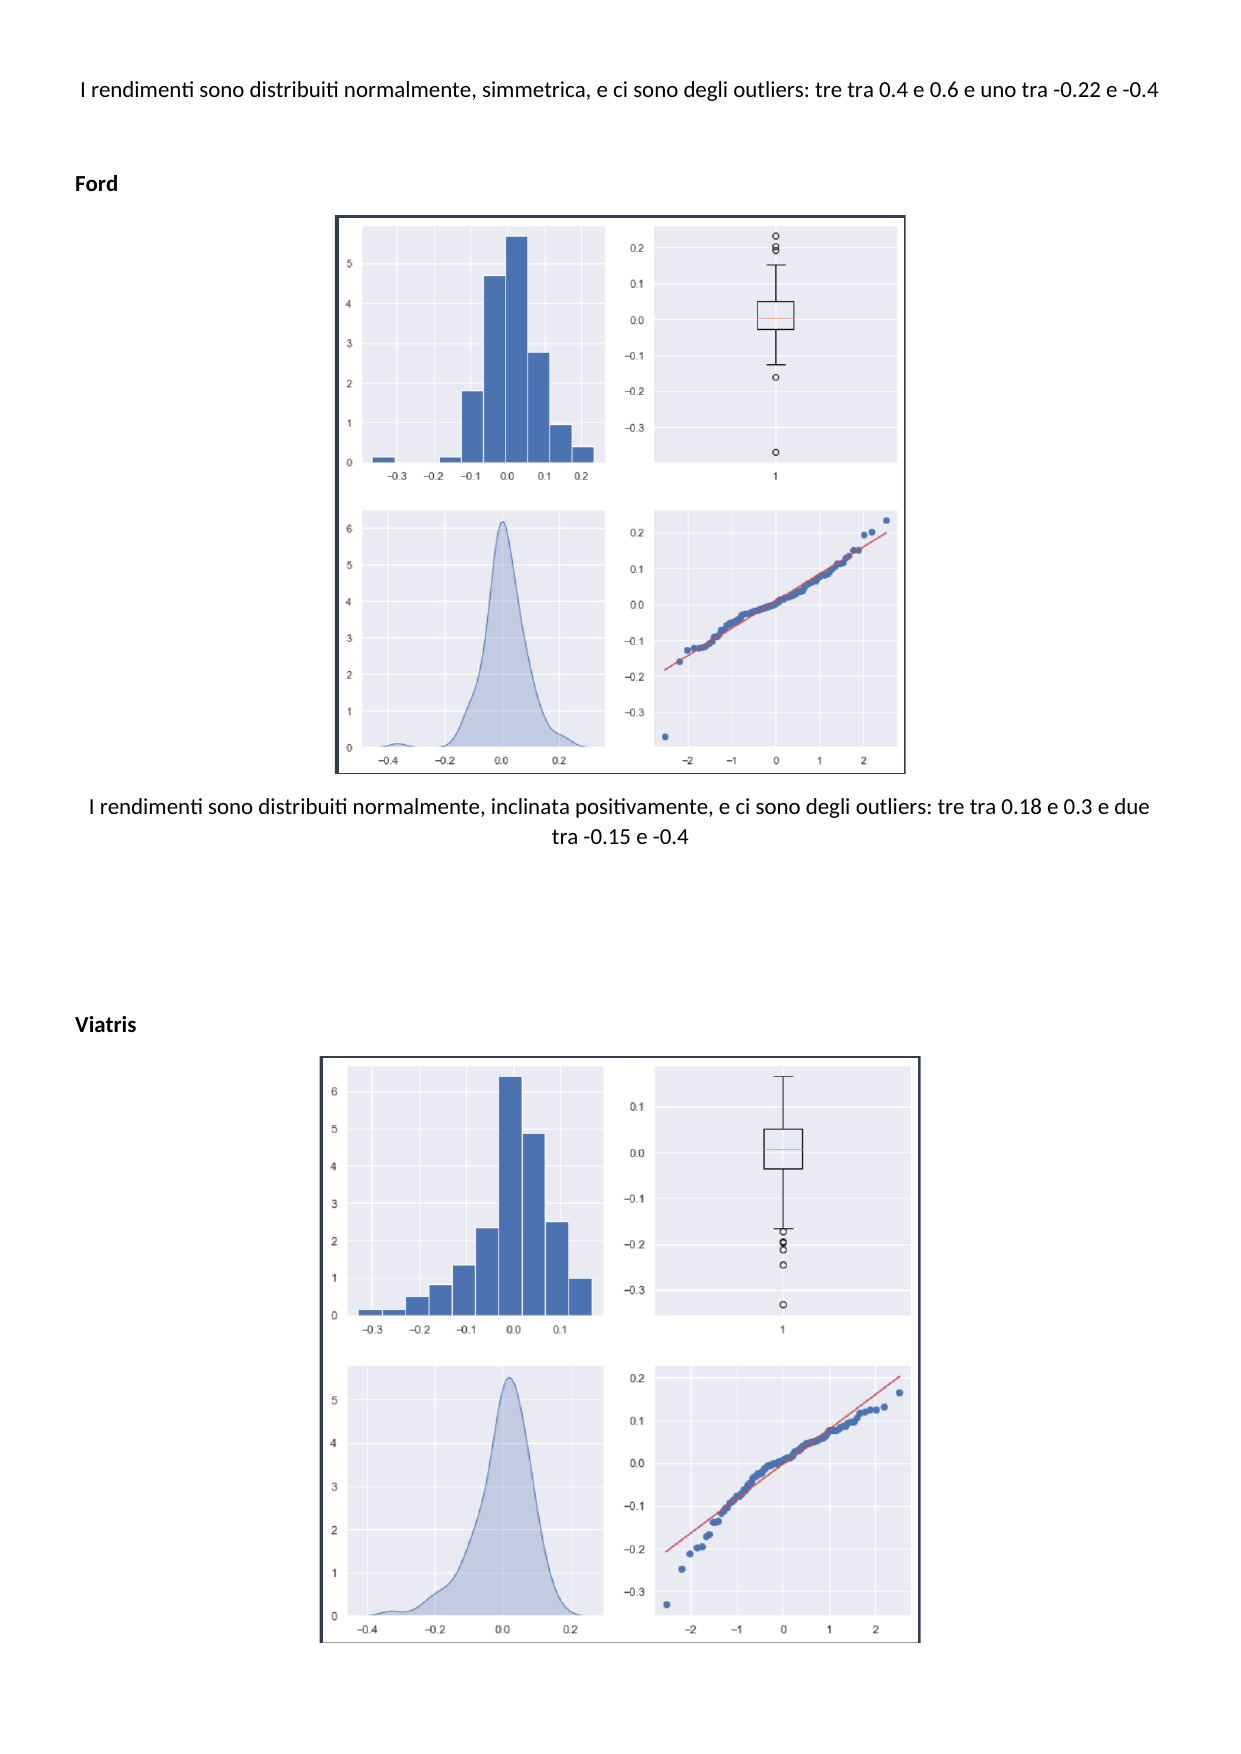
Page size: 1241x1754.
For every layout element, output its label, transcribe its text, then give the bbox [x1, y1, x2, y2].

list Viatris [75, 1010, 1165, 1038]
picture [334, 215, 906, 774]
list Ford [75, 169, 1165, 197]
picture [319, 1056, 921, 1643]
list I rendimenti sono distribuiti normalmente, simmetrica, e ci sono degli outliers: tre tra 0.4 e 0.6 e uno tra -0.22 e -0.4 [75, 75, 1165, 103]
list I rendimenti sono distribuiti normalmente, inclinata positivamente, e ci sono degli outliers: tre tra 0.18 e 0.3 e due tra -0.15 e -0.4 [75, 792, 1165, 851]
